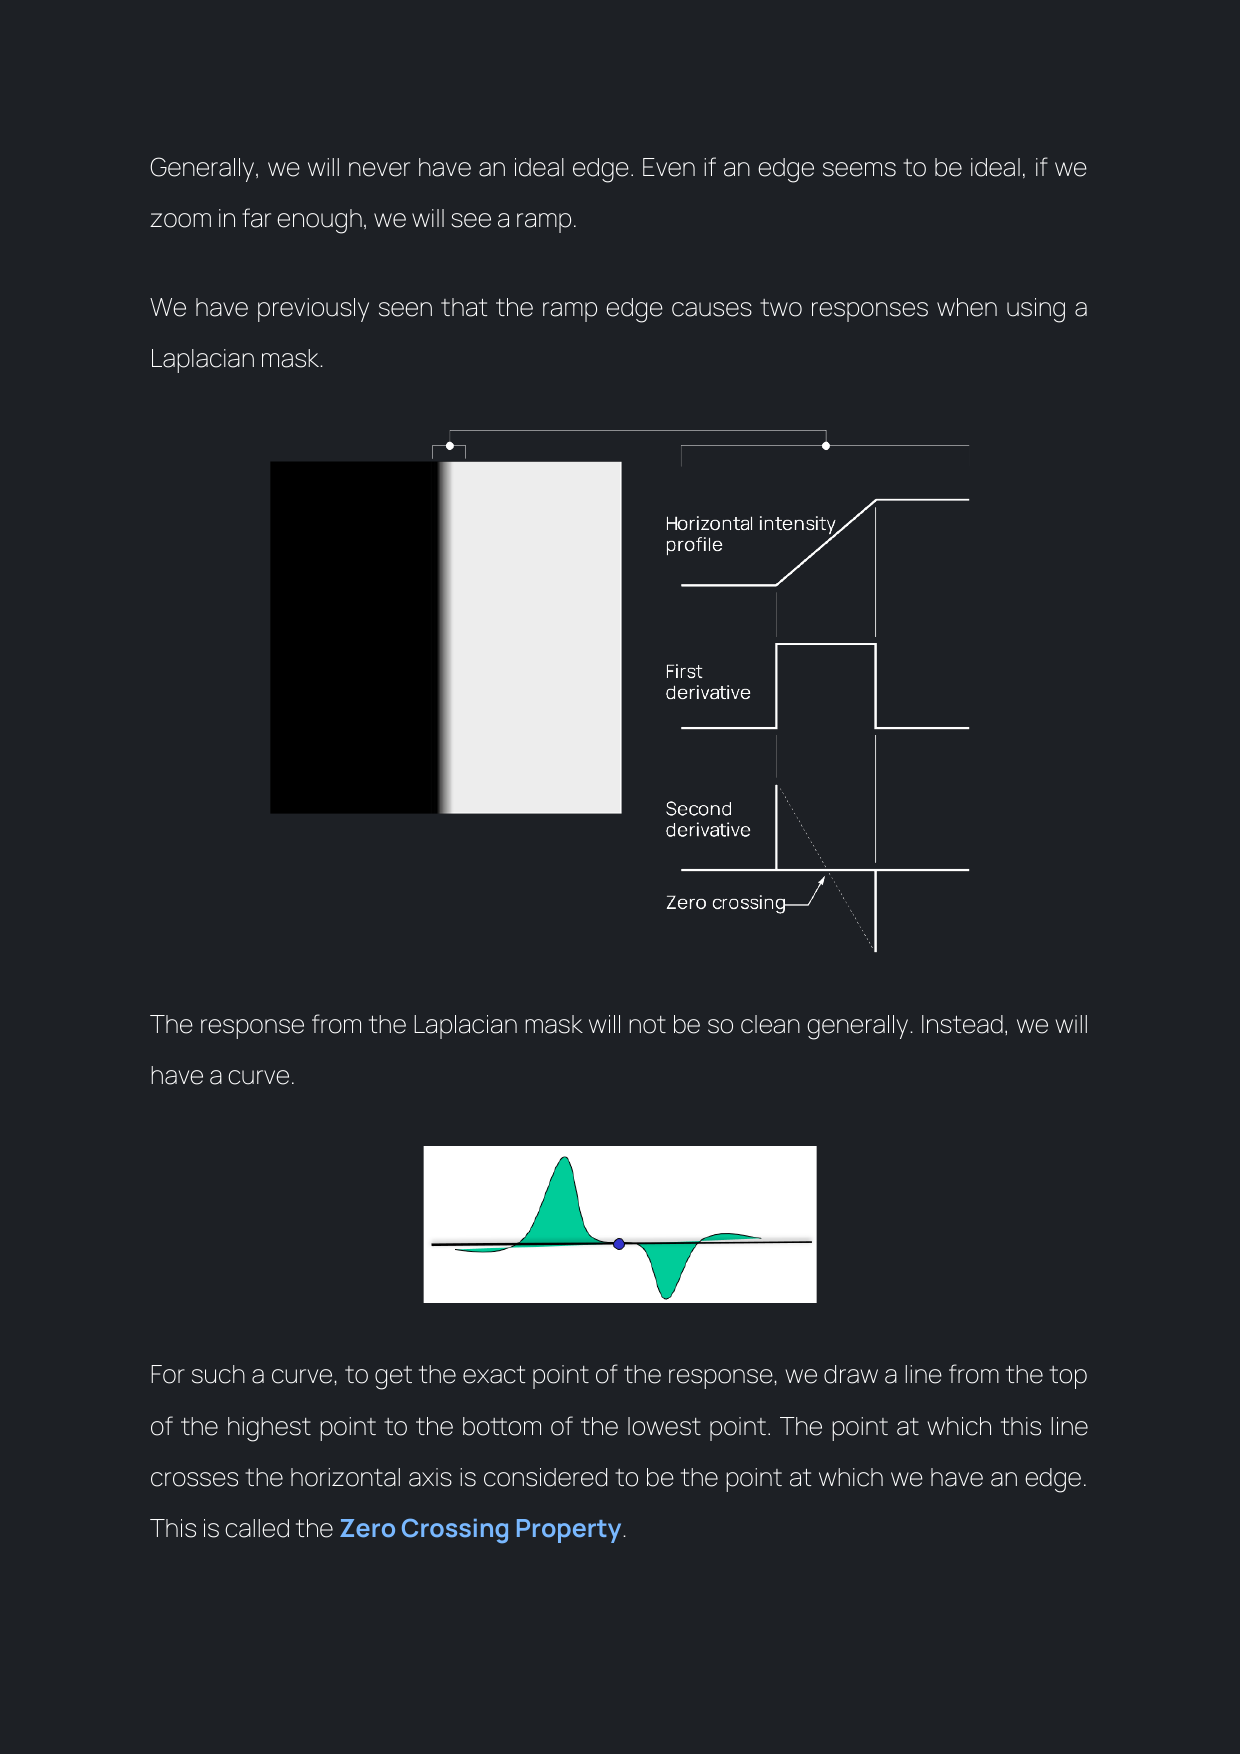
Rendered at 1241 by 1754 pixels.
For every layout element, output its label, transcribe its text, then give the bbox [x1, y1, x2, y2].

text The response from the Laplacian mask will not be so clean generally. Instead, we will have a curve. [150, 1007, 1090, 1092]
picture [270, 430, 970, 953]
text Generally, we will never have an ideal edge. Even if an edge seems to be ideal, if we zoom in far enough, we will see a ramp. [150, 150, 1090, 235]
text For such a curve, to get the exact point of the response, we draw a line from the top of the highest point to the bottom of the lowest point. The point at which this line crosses the horizontal axis is considered to be the point at which we have an edge. This is called the Zero Crossing Property. [150, 1357, 1090, 1545]
text We have previously seen that the ramp edge causes two responses when using a Laplacian mask. [150, 290, 1090, 375]
picture [423, 1146, 817, 1303]
